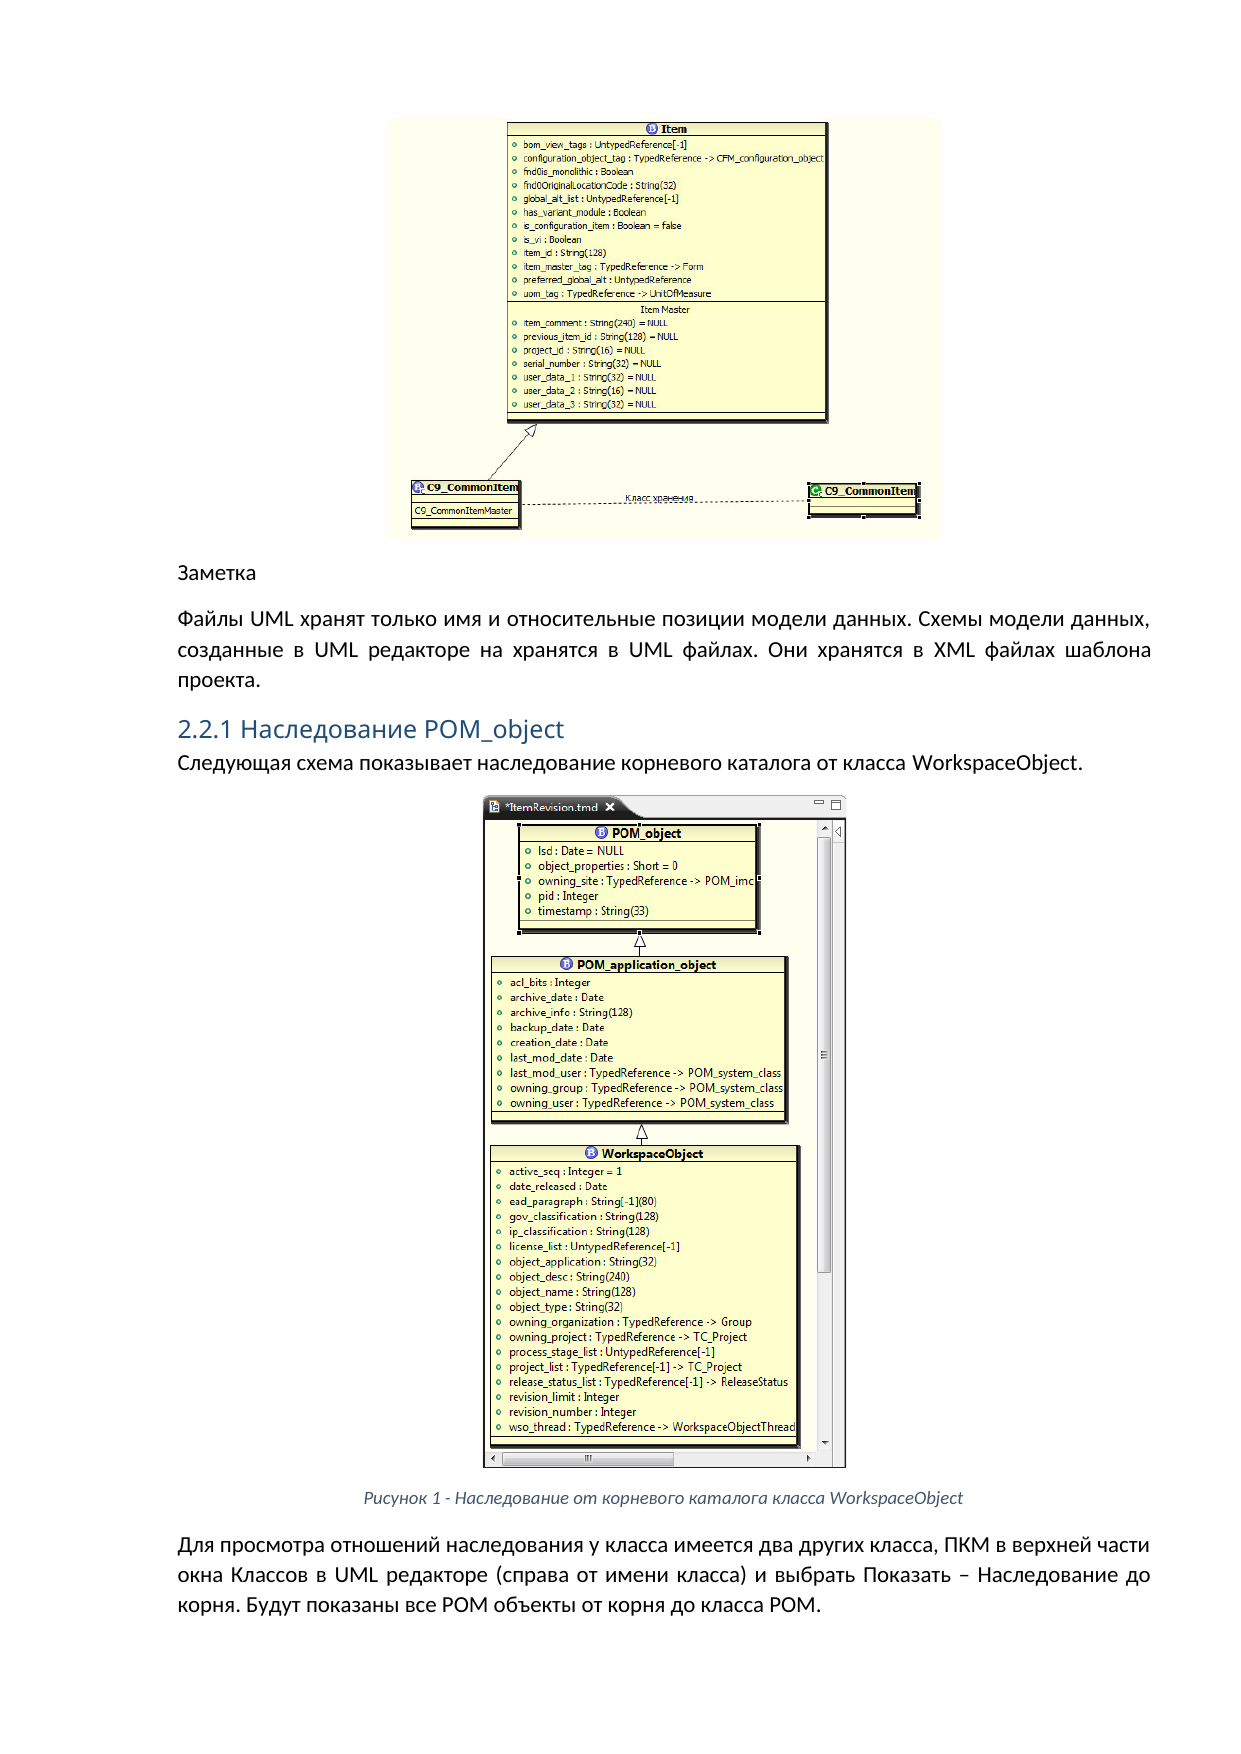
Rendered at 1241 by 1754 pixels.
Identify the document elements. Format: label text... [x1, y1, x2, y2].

picture [387, 118, 942, 539]
text Файлы UML хранят только имя и относительные позиции модели данных. Схемы модели данных, созданные в UML редакторе на хранятся в UML файлах. Они хранятся в XML файлах шаблона проекта. [177, 604, 1152, 693]
text Заметка [177, 558, 1152, 586]
text Рисунок - Наследование от корневого каталога класса WorkspaceObject [177, 1486, 1152, 1509]
text Для просмотра отношений наследования у класса имеется два других класса, ПКМ в верхней части окна Классов в UML редакторе (справа от имени класса) и выбрать Показать – Наследование до корня. Будут показаны все РОМ объекты от корня до класса РОМ. [177, 1530, 1152, 1618]
subtitle 2.2.1 Наследование POM_object [177, 712, 1152, 746]
text Следующая схема показывает наследование корневого каталога от класса WorkspaceObject. [177, 748, 1152, 777]
